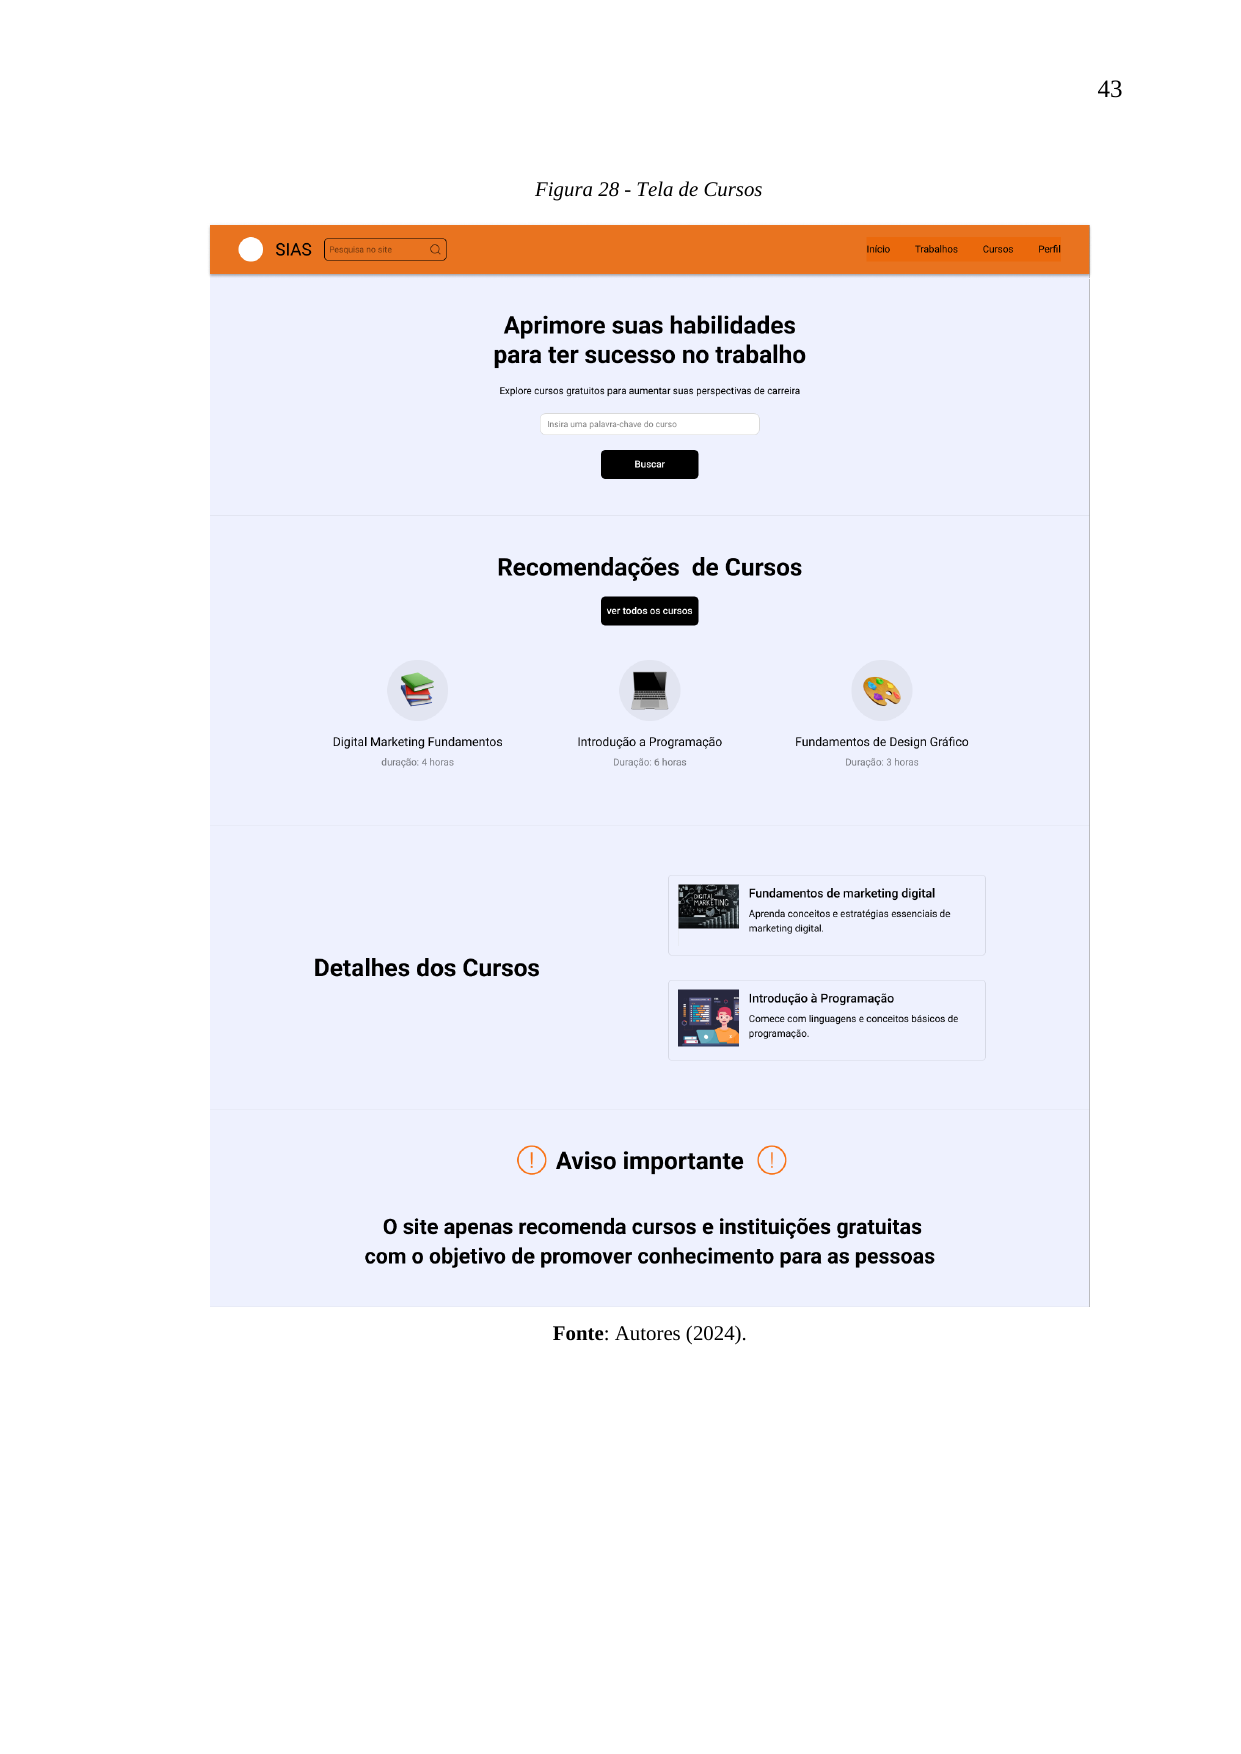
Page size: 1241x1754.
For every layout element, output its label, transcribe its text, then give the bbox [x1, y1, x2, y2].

text Fonte: Autores (2024). [177, 1321, 1122, 1345]
text Figura 28 - Tela de Cursos [177, 177, 1122, 201]
picture [206, 222, 1093, 1307]
